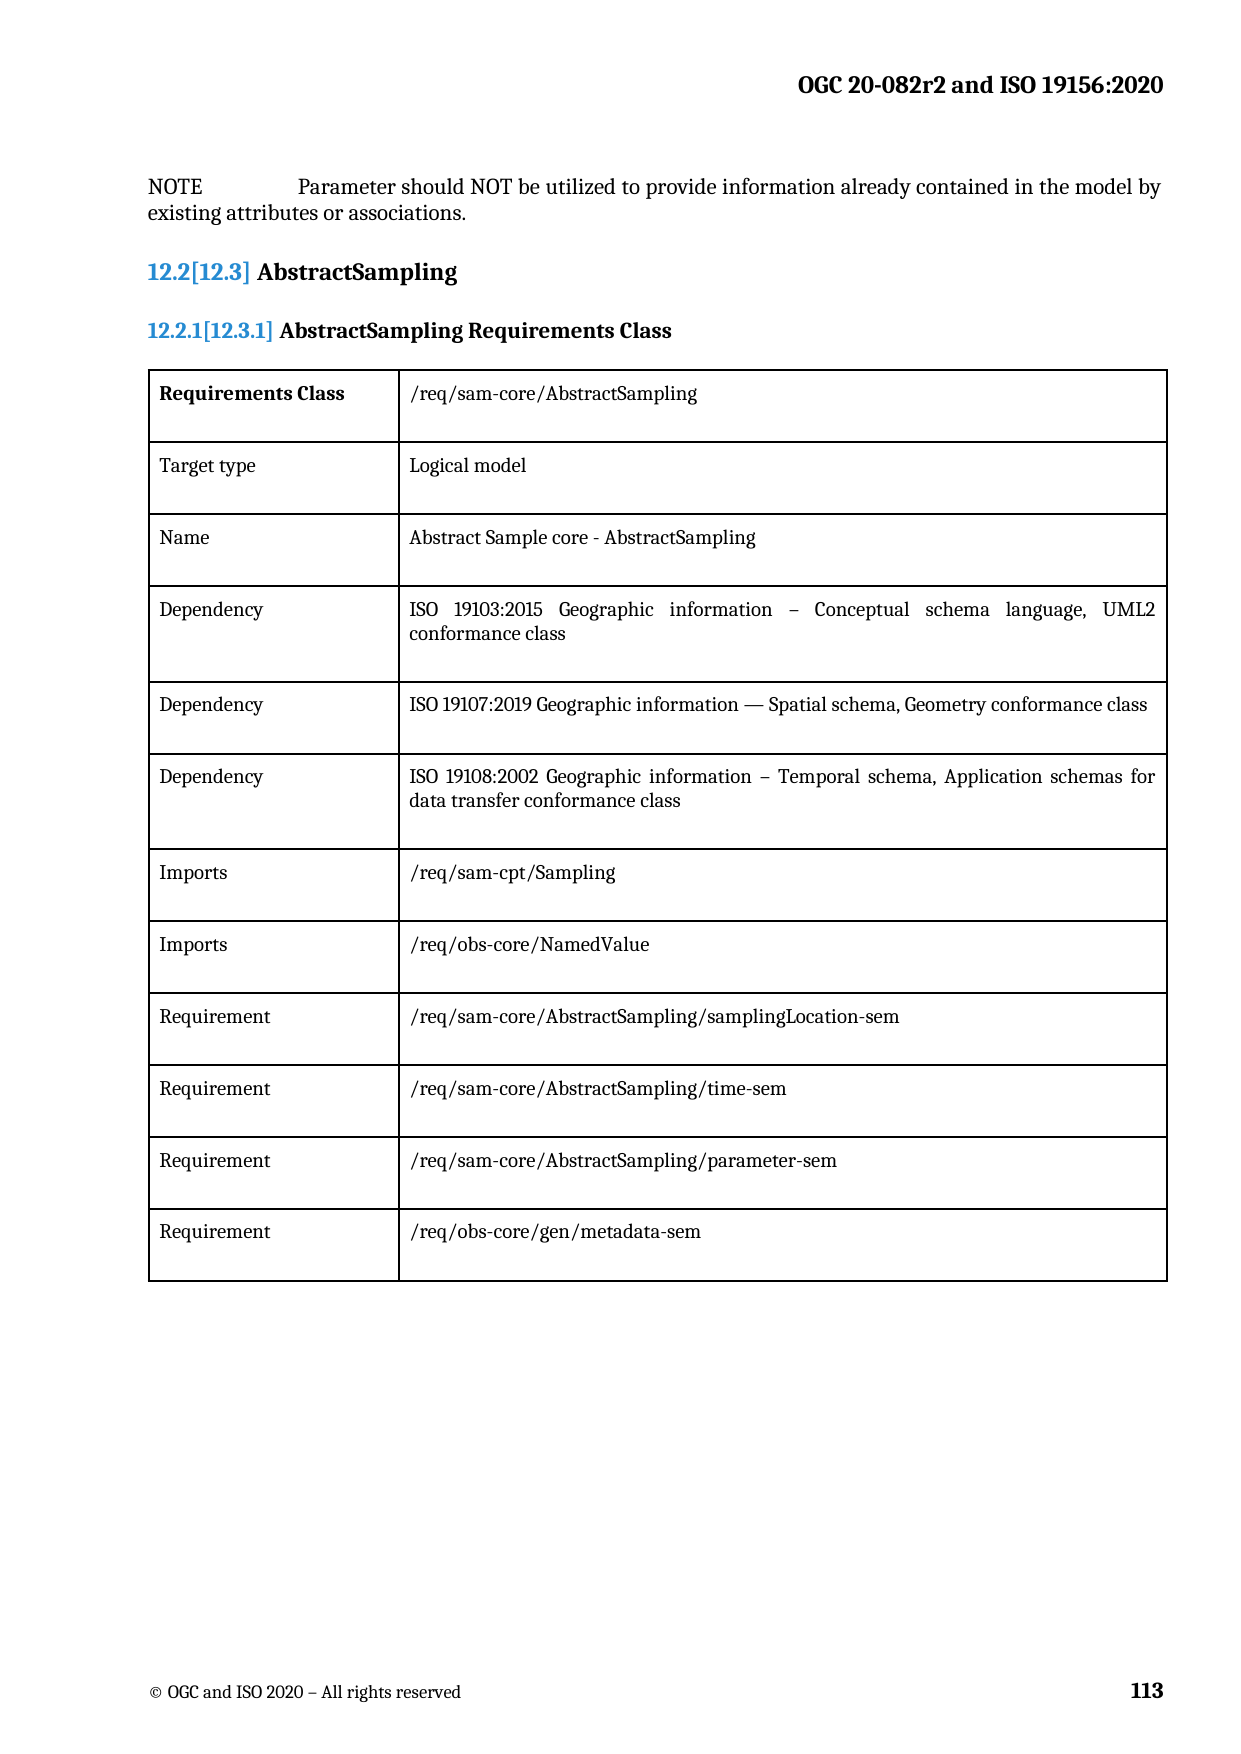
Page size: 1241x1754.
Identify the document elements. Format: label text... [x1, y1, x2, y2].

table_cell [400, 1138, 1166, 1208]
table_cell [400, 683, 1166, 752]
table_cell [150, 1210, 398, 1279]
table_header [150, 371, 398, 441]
subtitle AbstractSampling [148, 258, 1163, 287]
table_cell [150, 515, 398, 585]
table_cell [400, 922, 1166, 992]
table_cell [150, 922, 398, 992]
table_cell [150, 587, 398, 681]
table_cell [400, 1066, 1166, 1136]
subtitle AbstractSampling Requirements Class [148, 318, 1163, 344]
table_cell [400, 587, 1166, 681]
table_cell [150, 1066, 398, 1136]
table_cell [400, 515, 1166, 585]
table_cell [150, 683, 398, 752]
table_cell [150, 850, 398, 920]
text NOTE Parameter should NOT be utilized to provide information already contained in the model by existing attributes or associations. [148, 174, 1163, 227]
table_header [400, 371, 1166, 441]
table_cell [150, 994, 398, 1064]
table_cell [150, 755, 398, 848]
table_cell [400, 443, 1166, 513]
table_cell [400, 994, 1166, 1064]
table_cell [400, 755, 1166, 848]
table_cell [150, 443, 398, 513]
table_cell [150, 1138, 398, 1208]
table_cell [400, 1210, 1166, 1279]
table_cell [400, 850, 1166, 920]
